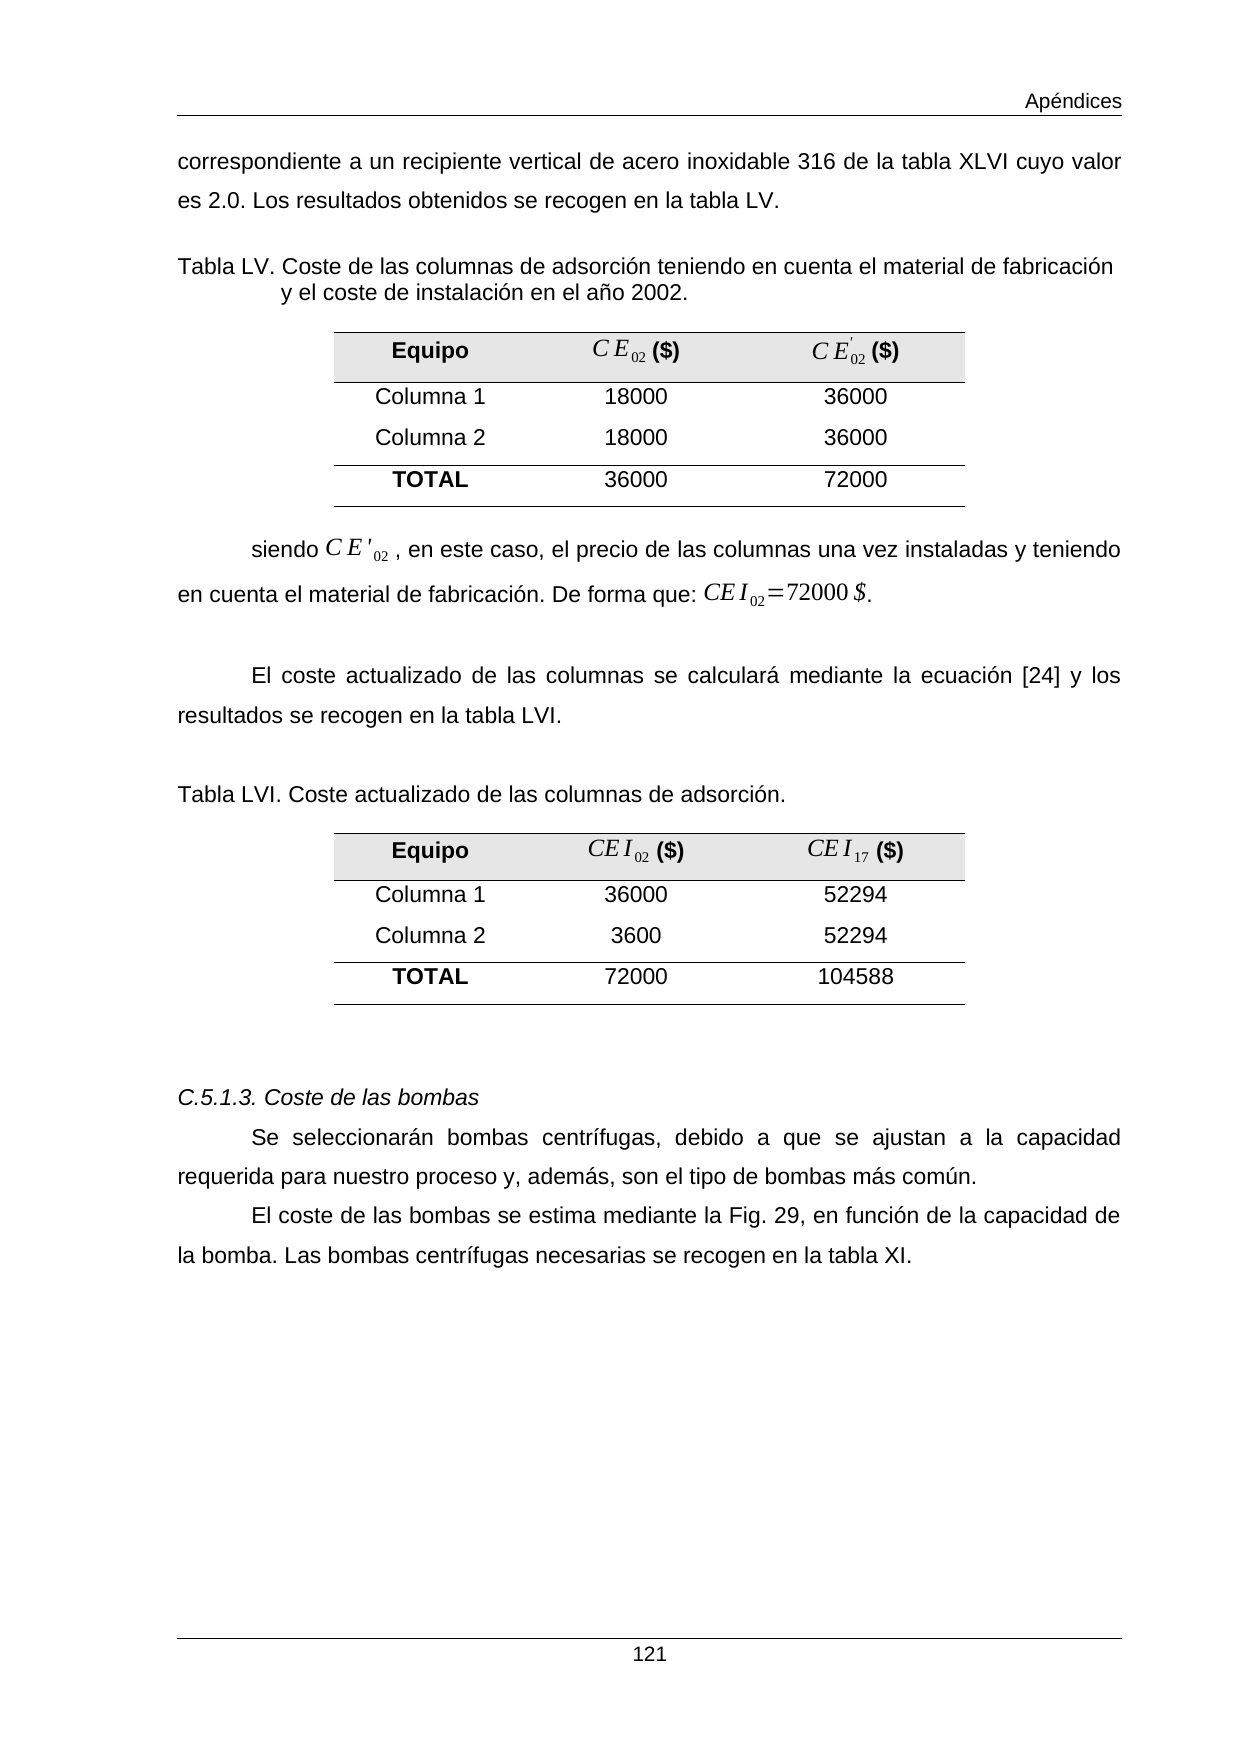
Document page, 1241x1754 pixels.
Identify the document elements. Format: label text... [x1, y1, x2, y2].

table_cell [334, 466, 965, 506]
text correspondiente a un recipiente vertical de acero inoxidable 316 de la tabla XLVI cuyo valor es 2.0. Los resultados obtenidos se recogen en la tabla LV. [177, 148, 1122, 213]
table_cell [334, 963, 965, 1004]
text Se seleccionarán bombas centrífugas, debido a que se ajustan a la capacidad requerida para nuestro proceso y, además, son el tipo de bombas más común. [177, 1123, 1122, 1189]
text El coste actualizado de las columnas se calculará mediante la ecuación [24] y los resultados se recogen en la tabla LVI. [177, 662, 1122, 728]
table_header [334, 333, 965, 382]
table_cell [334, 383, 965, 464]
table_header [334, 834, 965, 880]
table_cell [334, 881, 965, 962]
text Tabla LV. Coste de las columnas de adsorción teniendo en cuenta el material de fabricación y el coste de instalación en el año 2002. [177, 253, 1122, 306]
text Tabla LVI. Coste actualizado de las columnas de adsorción. [177, 781, 1122, 807]
text siendo , en este caso, el precio de las columnas una vez instaladas y teniendo en cuenta el material de fabricación. De forma que: . [177, 534, 1122, 609]
text El coste de las bombas se estima mediante la Fig. 29, en función de la capacidad de la bomba. Las bombas centrífugas necesarias se recogen en la tabla XI. [177, 1202, 1122, 1268]
text C.5.1.3. Coste de las bombas [177, 1084, 1122, 1110]
